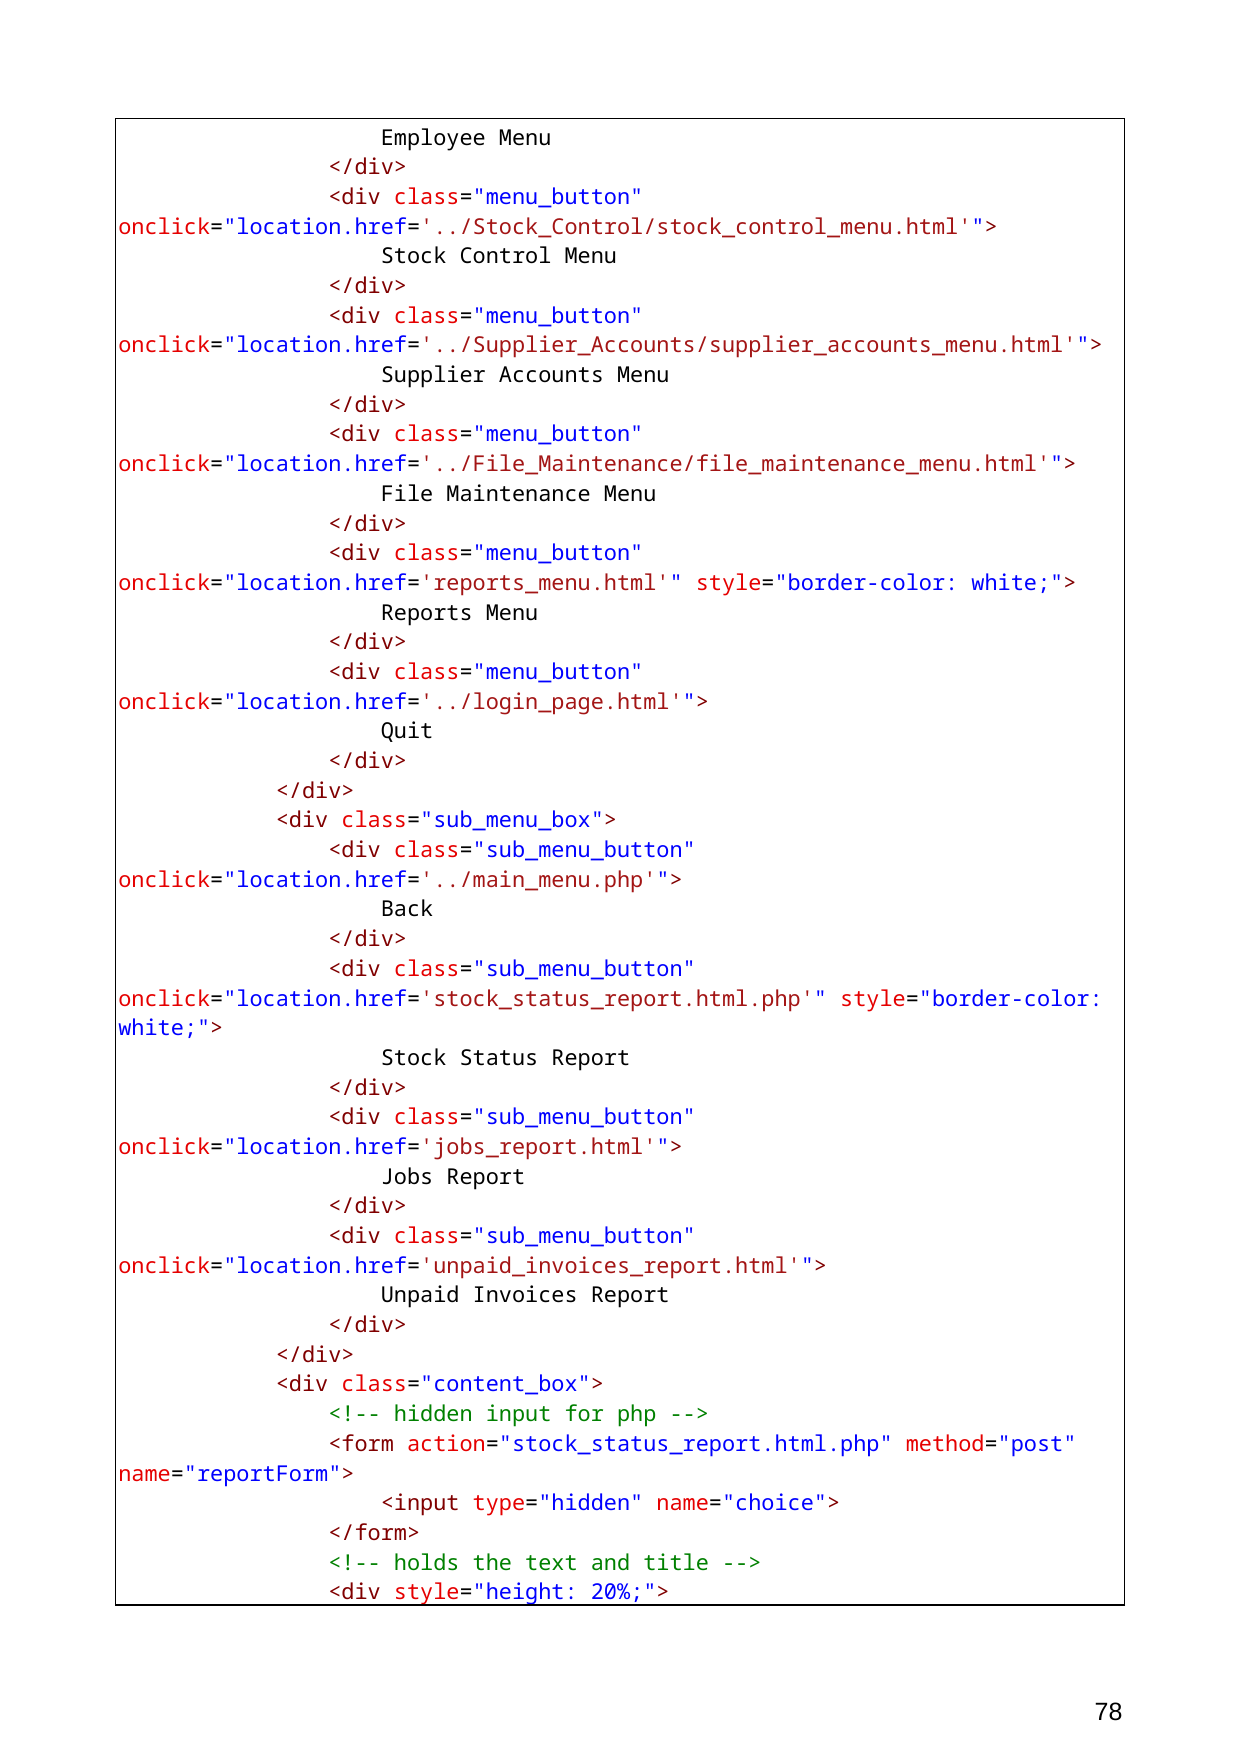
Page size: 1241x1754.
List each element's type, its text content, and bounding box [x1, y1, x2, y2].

text <div class="sub_menu_button" onclick="location.href='stock_status_report.html.php'" style="border-color: white;"> [118, 952, 1122, 1042]
text </div> [118, 388, 1122, 418]
text <div class="sub_menu_button" onclick="location.href='jobs_report.html'"> [118, 1101, 1122, 1160]
text </div> [118, 507, 1122, 537]
text Jobs Report [118, 1160, 1122, 1190]
text <div class="sub_menu_button" onclick="location.href='unpaid_invoices_report.html'"> [118, 1220, 1122, 1279]
text <div class="menu_button" onclick="location.href='../File_Maintenance/file_maintenance_menu.html'"> [118, 418, 1122, 477]
text <div class="menu_button" onclick="location.href='../Supplier_Accounts/supplier_accounts_menu.html'"> [118, 299, 1122, 359]
text </div> [118, 270, 1122, 299]
text </div> [118, 923, 1122, 952]
text <div class="menu_button" onclick="location.href='../login_page.html'"> [118, 656, 1122, 715]
text <!-- hidden input for php --> [118, 1398, 1122, 1427]
text </div> [118, 774, 1122, 804]
text <!-- holds the text and title --> [118, 1546, 1122, 1576]
text Stock Status Report [118, 1042, 1122, 1071]
text </div> [118, 1338, 1122, 1368]
text </div> [118, 745, 1122, 774]
text <div class="content_box"> [118, 1368, 1122, 1398]
text <input type="hidden" name="choice"> [118, 1487, 1122, 1517]
text Employee Menu [116, 119, 1124, 151]
text <div style="height: 20%;"> [118, 1576, 1122, 1604]
text </div> [118, 626, 1122, 656]
text Unpaid Invoices Report [118, 1279, 1122, 1309]
text Stock Control Menu [118, 240, 1122, 270]
text </div> [118, 1190, 1122, 1220]
text Quit [118, 715, 1122, 745]
text Supplier Accounts Menu [118, 359, 1122, 388]
text Back [118, 893, 1122, 923]
text </div> [118, 151, 1122, 181]
text File Maintenance Menu [118, 477, 1122, 507]
text <div class="sub_menu_box"> [118, 804, 1122, 834]
text Reports Menu [118, 596, 1122, 626]
text <div class="menu_button" onclick="location.href='reports_menu.html'" style="border-color: white;"> [118, 537, 1122, 596]
text </div> [118, 1309, 1122, 1338]
text </div> [118, 1071, 1122, 1101]
text <form action="stock_status_report.html.php" method="post" name="reportForm"> [118, 1427, 1122, 1487]
text <div class="sub_menu_button" onclick="location.href='../main_menu.php'"> [118, 834, 1122, 893]
text <div class="menu_button" onclick="location.href='../Stock_Control/stock_control_menu.html'"> [118, 181, 1122, 240]
text </form> [118, 1517, 1122, 1546]
